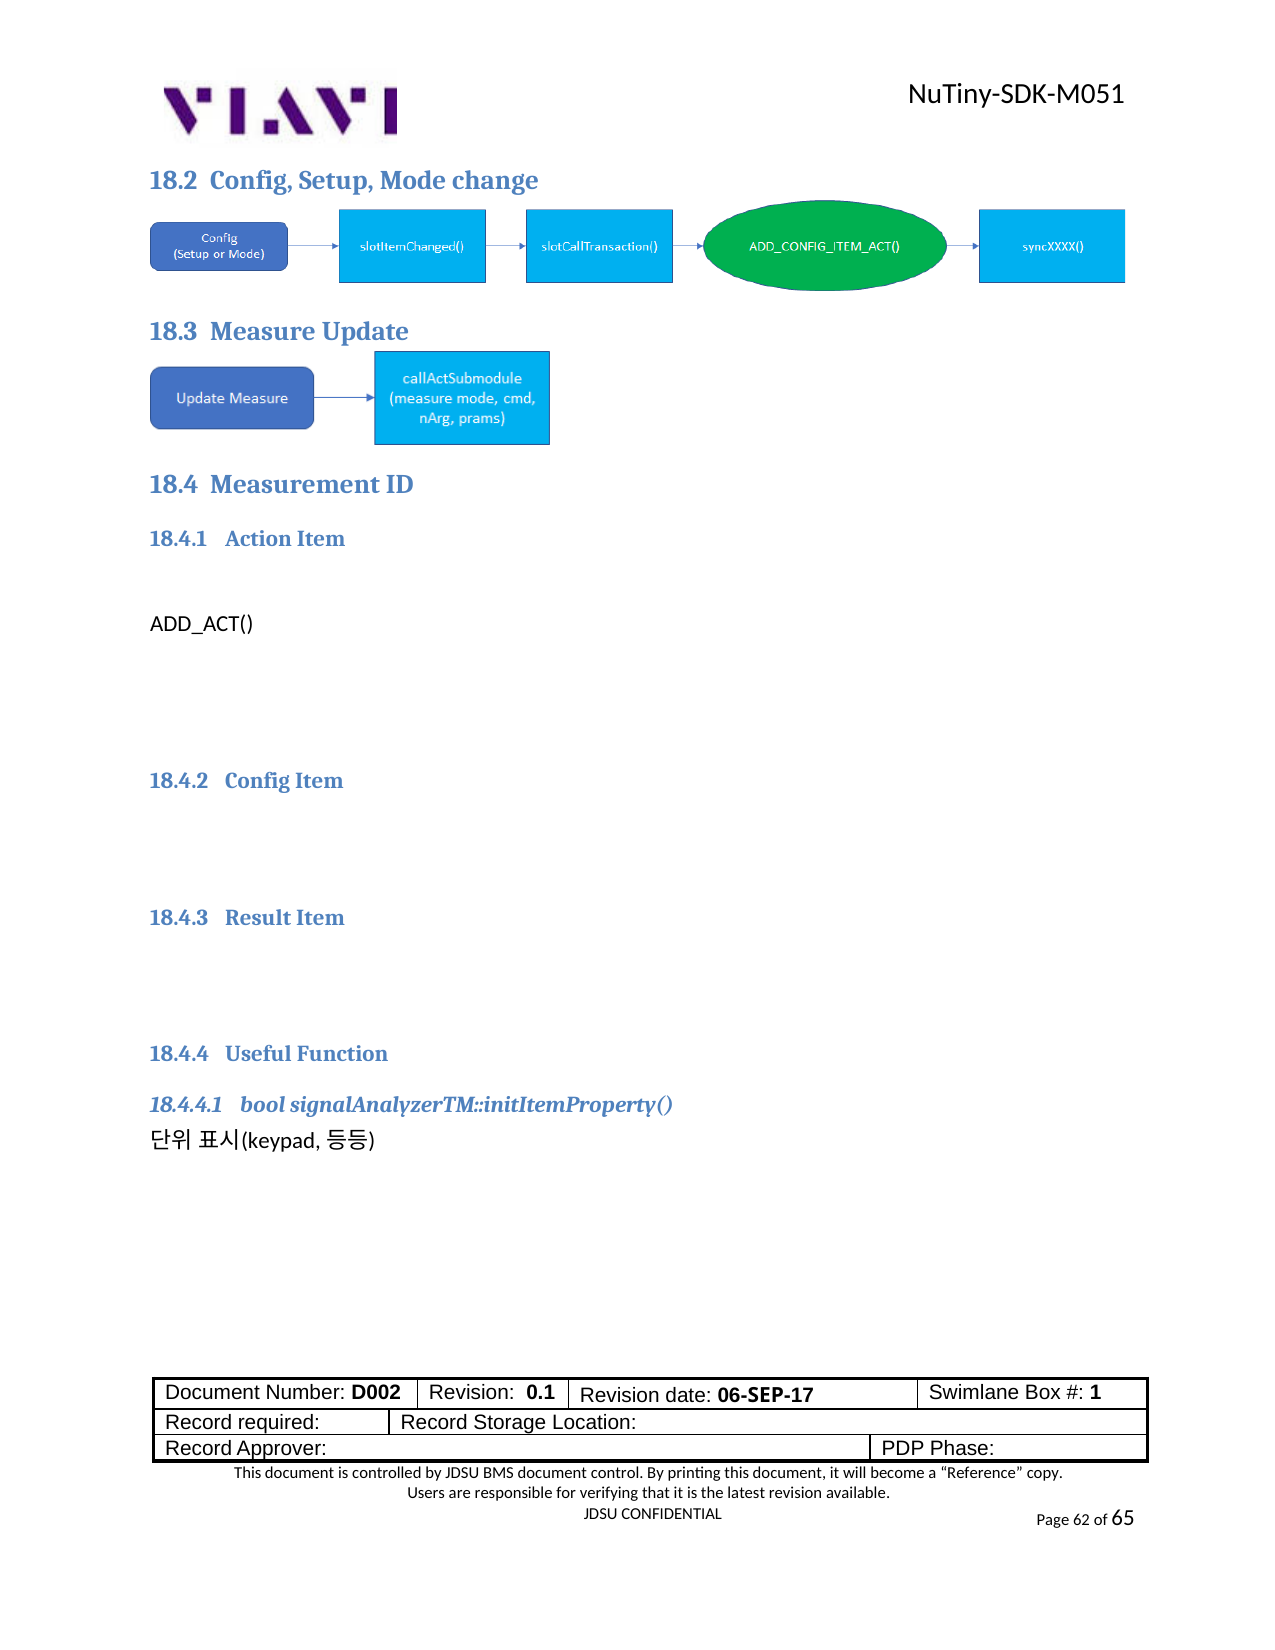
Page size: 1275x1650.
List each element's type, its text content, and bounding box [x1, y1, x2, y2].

picture [507, 373, 512, 383]
picture [461, 373, 467, 383]
subtitle Measure Update [150, 316, 1125, 347]
picture [150, 200, 1125, 291]
subtitle Result Item [150, 904, 1125, 931]
subtitle Action Item [150, 526, 1125, 552]
text 단위 표시(keypad, 등등) [150, 1122, 1125, 1155]
picture [483, 393, 488, 403]
picture [162, 68, 397, 146]
picture [150, 351, 375, 445]
subtitle Config, Setup, Mode change [150, 165, 1125, 196]
subtitle Useful Function [150, 1041, 1125, 1067]
picture [482, 416, 491, 422]
subtitle bool signalAnalyzerTM::initItemProperty() [150, 1092, 1125, 1118]
subtitle Config Item [150, 768, 1125, 794]
text ADD_ACT() [150, 609, 1125, 637]
subtitle Measurement ID [150, 469, 1125, 500]
